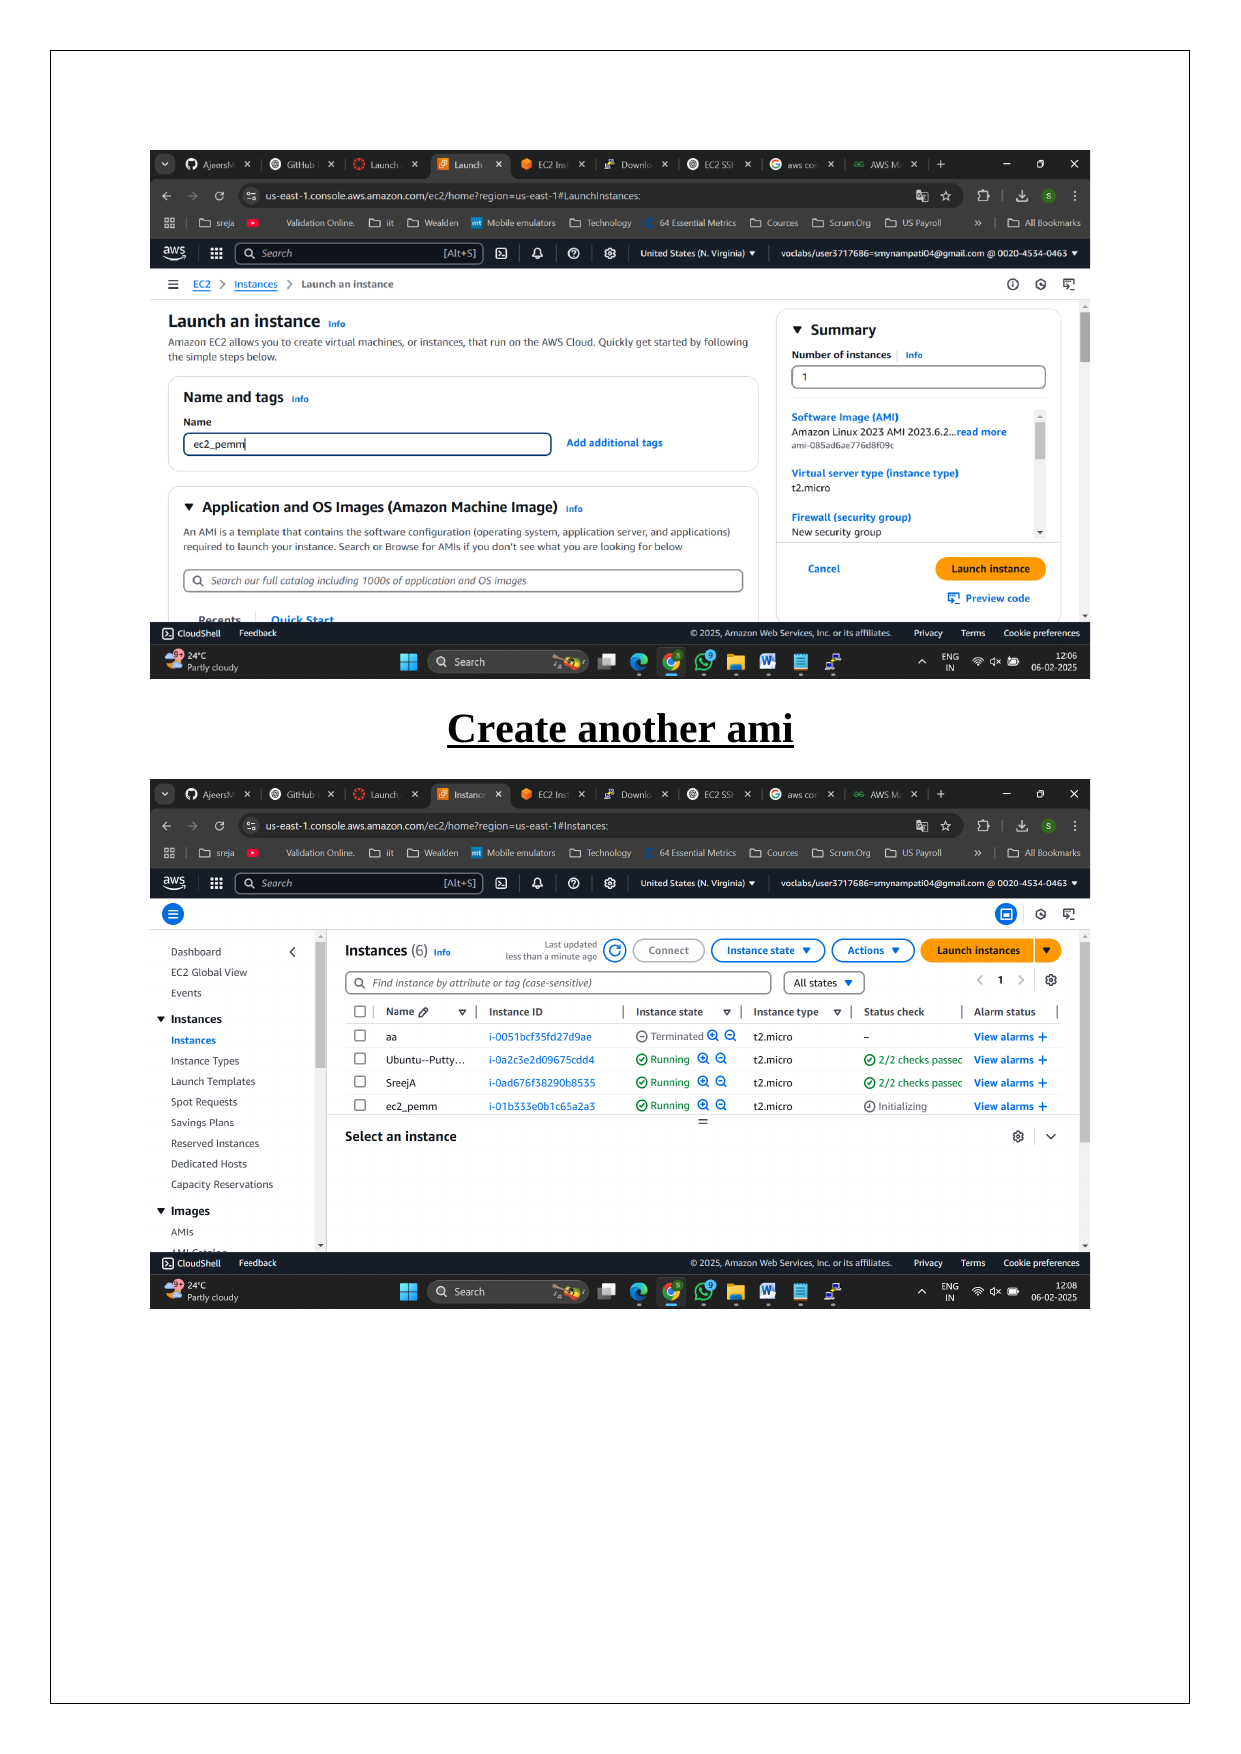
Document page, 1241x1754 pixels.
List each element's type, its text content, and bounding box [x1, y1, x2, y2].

text Create another ami [150, 704, 1090, 752]
picture [150, 150, 1091, 679]
picture [150, 779, 1091, 1309]
